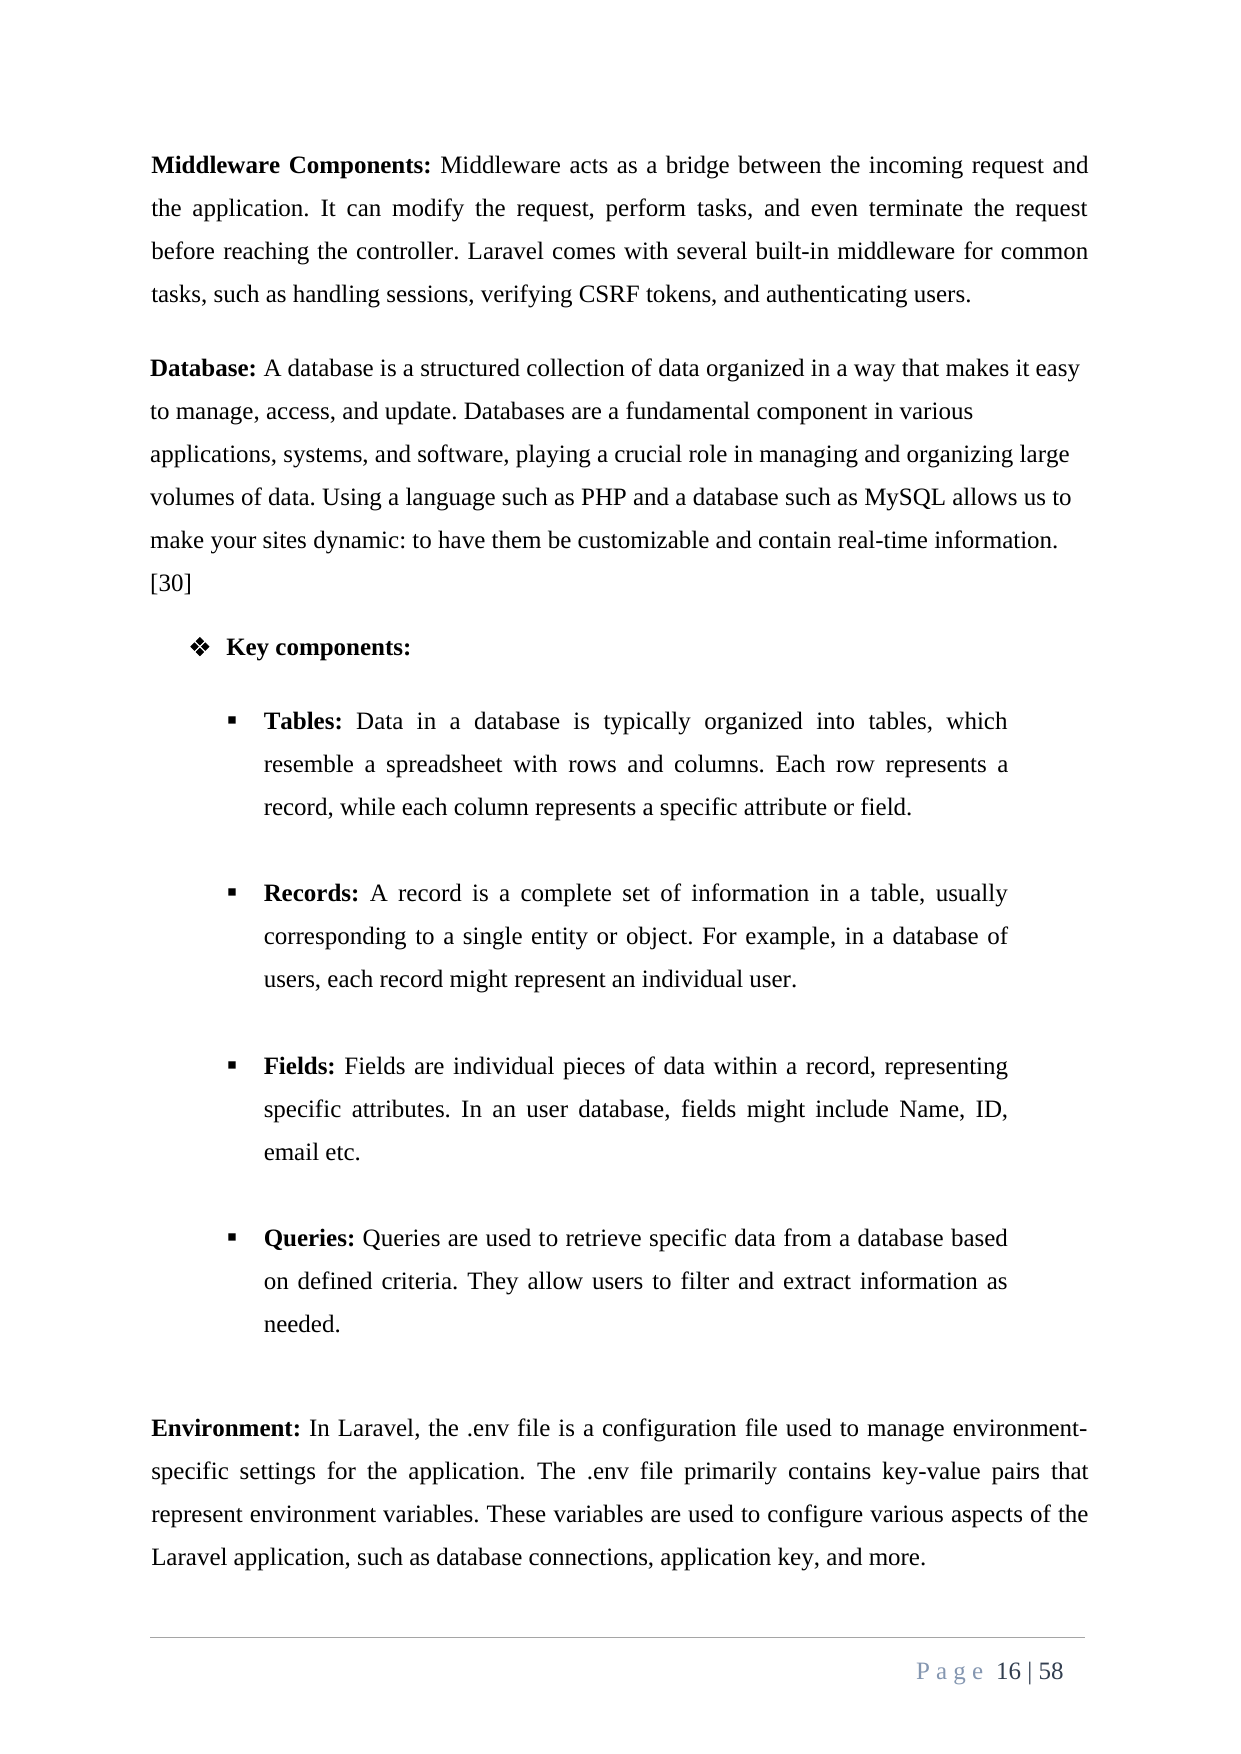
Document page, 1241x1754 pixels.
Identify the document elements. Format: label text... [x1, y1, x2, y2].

text Environment: In Laravel, the .env file is a configuration file used to manage environment-specific settings for the application. The .env file primarily contains key-value pairs that represent environment variables. These variables are used to configure various aspects of the Laravel application, such as database connections, application key, and more. [151, 1413, 1089, 1571]
list Key components: [188, 632, 1089, 661]
text Database: A database is a structured collection of data organized in a way that makes it easy to manage, access, and update. Databases are a fundamental component in various applications, systems, and software, playing a crucial role in managing and organizing large volumes of data. Using a language such as PHP and a database such as MySQL allows us to make your sites dynamic: to have them be customizable and contain real-time information. [30] [150, 353, 1090, 597]
list Tables: Data in a database is typically organized into tables, which resemble a spreadsheet with rows and columns. Each row represents a record, while each column represents a specific attribute or field. [226, 706, 1009, 821]
list Records: A record is a complete set of information in a table, usually corresponding to a single entity or object. For example, in a database of users, each record might represent an individual user. [226, 878, 1009, 993]
list Queries: Queries are used to retrieve specific data from a database based on defined criteria. They allow users to filter and extract information as needed. [226, 1223, 1009, 1338]
text Middleware Components: Middleware acts as a bridge between the incoming request and the application. It can modify the request, perform tasks, and even terminate the request before reaching the controller. Laravel comes with several built-in middleware for common tasks, such as handling sessions, verifying CSRF tokens, and authenticating users. [151, 150, 1089, 308]
list Fields: Fields are individual pieces of data within a record, representing specific attributes. In an user database, fields might include Name, ID, email etc. [226, 1051, 1009, 1166]
